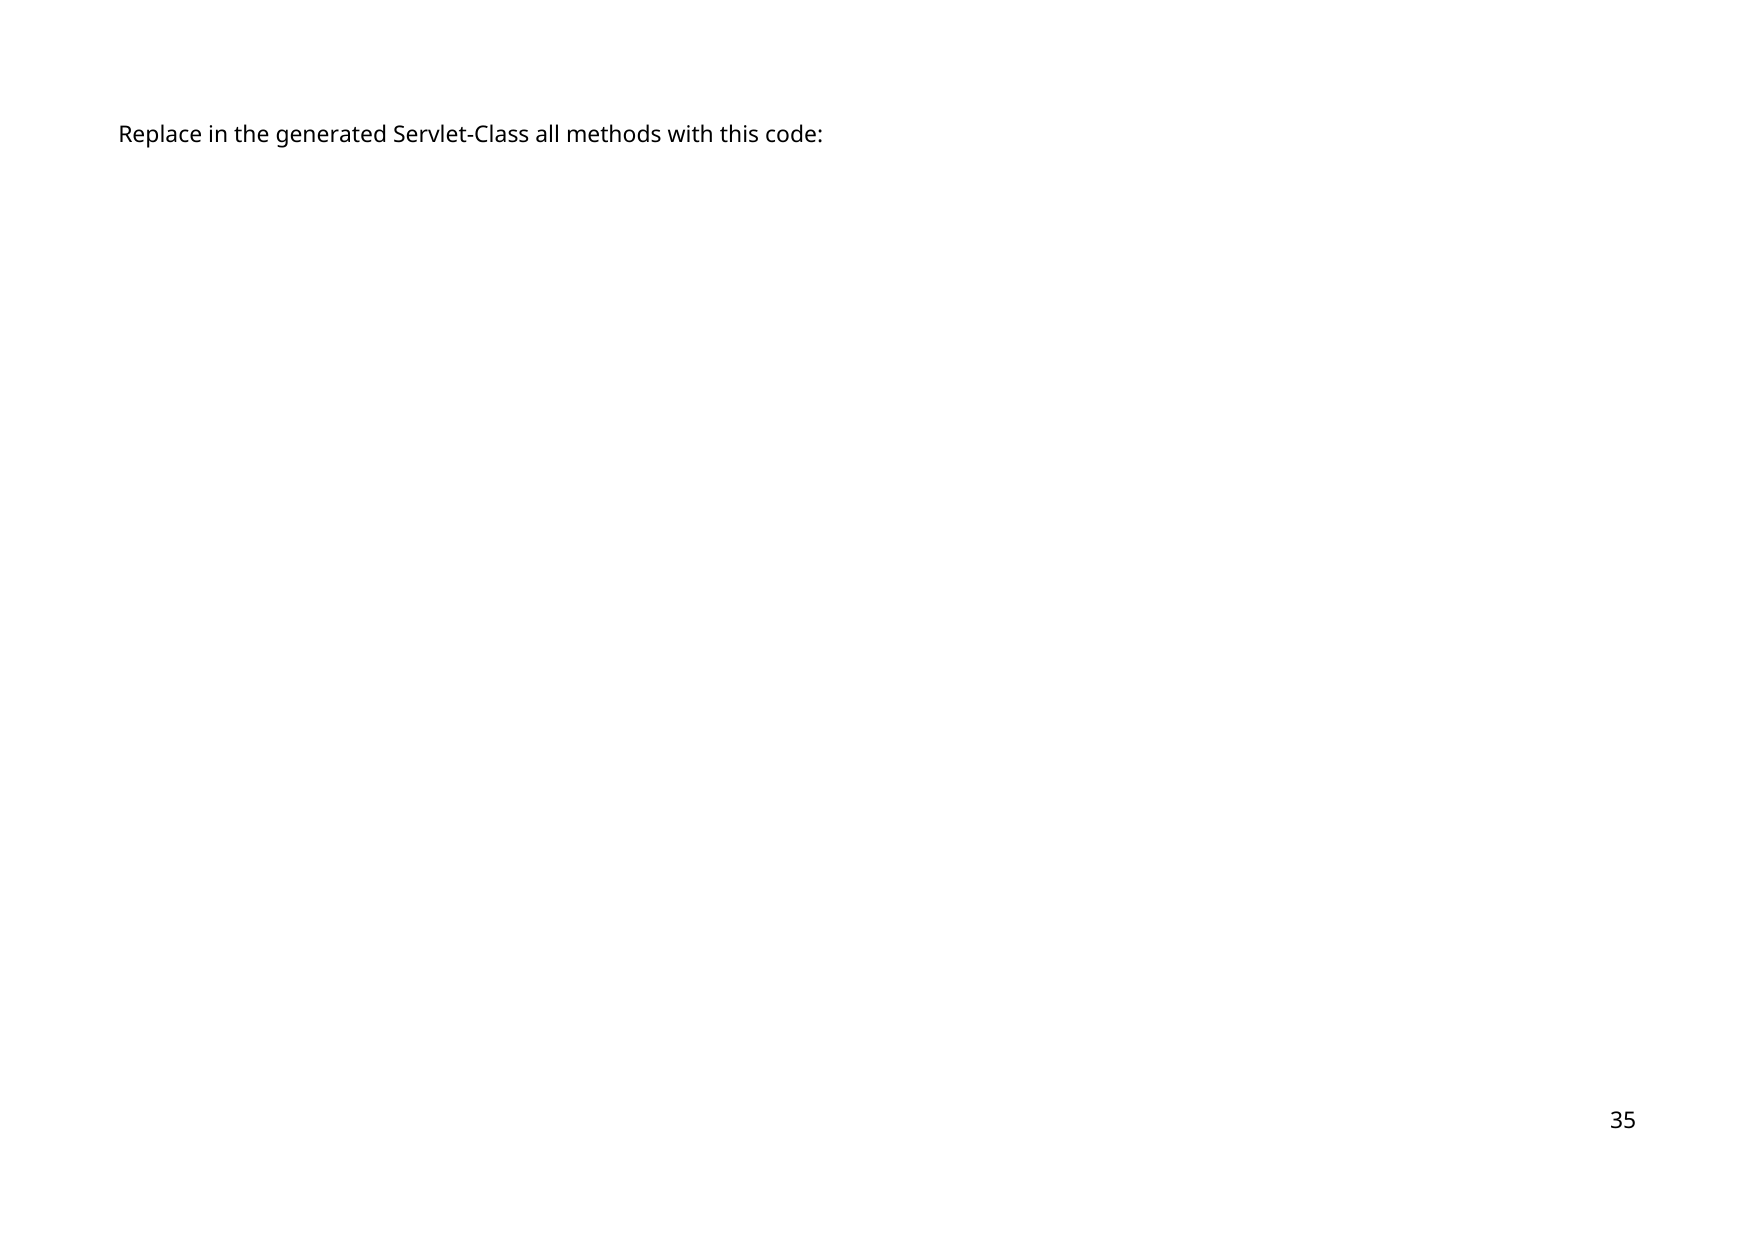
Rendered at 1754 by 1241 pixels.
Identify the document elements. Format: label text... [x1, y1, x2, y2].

text Replace in the generated Servlet-Class all methods with this code: [118, 118, 1636, 149]
